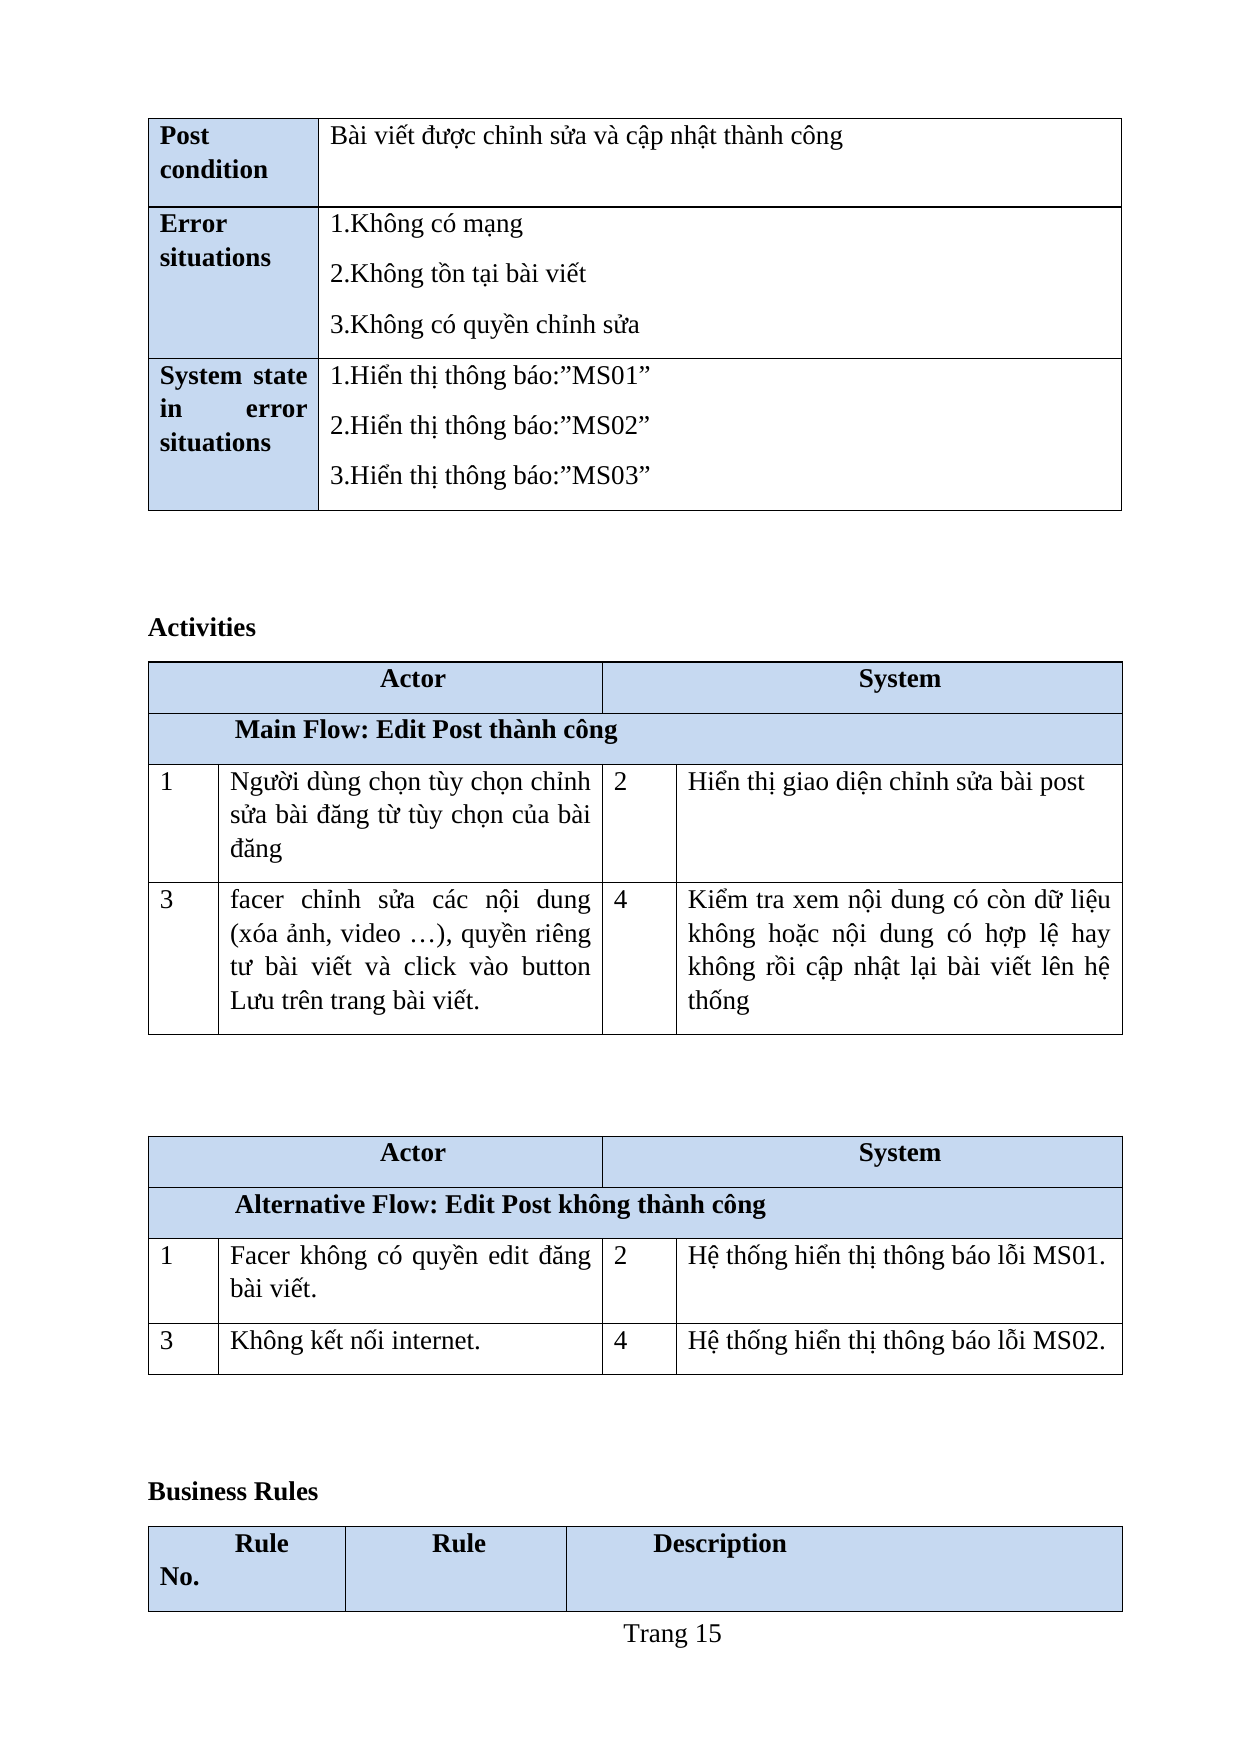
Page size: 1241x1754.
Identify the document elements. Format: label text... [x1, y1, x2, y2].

table_cell Không kết nối internet. [219, 1324, 602, 1374]
table_cell 1.Hiển thị thông báo:”MS01” 2.Hiển thị thông báo:”MS02” 3.Hiển thị thông báo:”MS03” [319, 359, 1121, 510]
table_header System [603, 663, 1122, 713]
table_header Rule No. [149, 1527, 345, 1611]
text Business Rules [148, 1476, 1122, 1507]
table_cell facer chỉnh sửa các nội dung (xóa ảnh, video …), quyền riêng tư bài viết và click vào button Lưu trên trang bài viết. [219, 883, 602, 1034]
table_cell 4 [603, 1324, 676, 1374]
table_cell 3 [149, 883, 218, 1034]
table_cell Hệ thống hiển thị thông báo lỗi MS01. [677, 1239, 1122, 1323]
table_cell 4 [603, 883, 676, 1034]
table_cell Hiển thị giao diện chỉnh sửa bài post [677, 765, 1122, 882]
table_header Actor [149, 1137, 602, 1187]
text Activities [148, 611, 1122, 642]
table_header Description [567, 1527, 1122, 1611]
table_cell System state in error situations [149, 359, 318, 510]
table_cell 3 [149, 1324, 218, 1374]
table_cell Kiểm tra xem nội dung có còn dữ liệu không hoặc nội dung có hợp lệ hay không rồi cập nhật lại bài viết lên hệ thống [677, 883, 1122, 1034]
table_header Actor [149, 663, 602, 713]
table_cell Người dùng chọn tùy chọn chỉnh sửa bài đăng từ tùy chọn của bài đăng [219, 765, 602, 882]
table_cell 1 [149, 1239, 218, 1323]
table_cell Error situations [149, 208, 318, 358]
table_cell Bài viết được chỉnh sửa và cập nhật thành công [319, 119, 1121, 206]
table_cell Main Flow: Edit Post thành công [149, 714, 1122, 764]
table_cell 1.Không có mạng 2.Không tồn tại bài viết 3.Không có quyền chỉnh sửa [319, 208, 1121, 358]
table_cell Alternative Flow: Edit Post không thành công [149, 1188, 1122, 1238]
table_cell 2 [603, 1239, 676, 1323]
table_cell Post condition [149, 119, 318, 206]
table_cell 2 [603, 765, 676, 882]
table_header System [603, 1137, 1122, 1187]
table_cell Hệ thống hiển thị thông báo lỗi MS02. [677, 1324, 1122, 1374]
table_header Rule [346, 1527, 566, 1611]
table_cell 1 [149, 765, 218, 882]
table_cell Facer không có quyền edit đăng bài viết. [219, 1239, 602, 1323]
